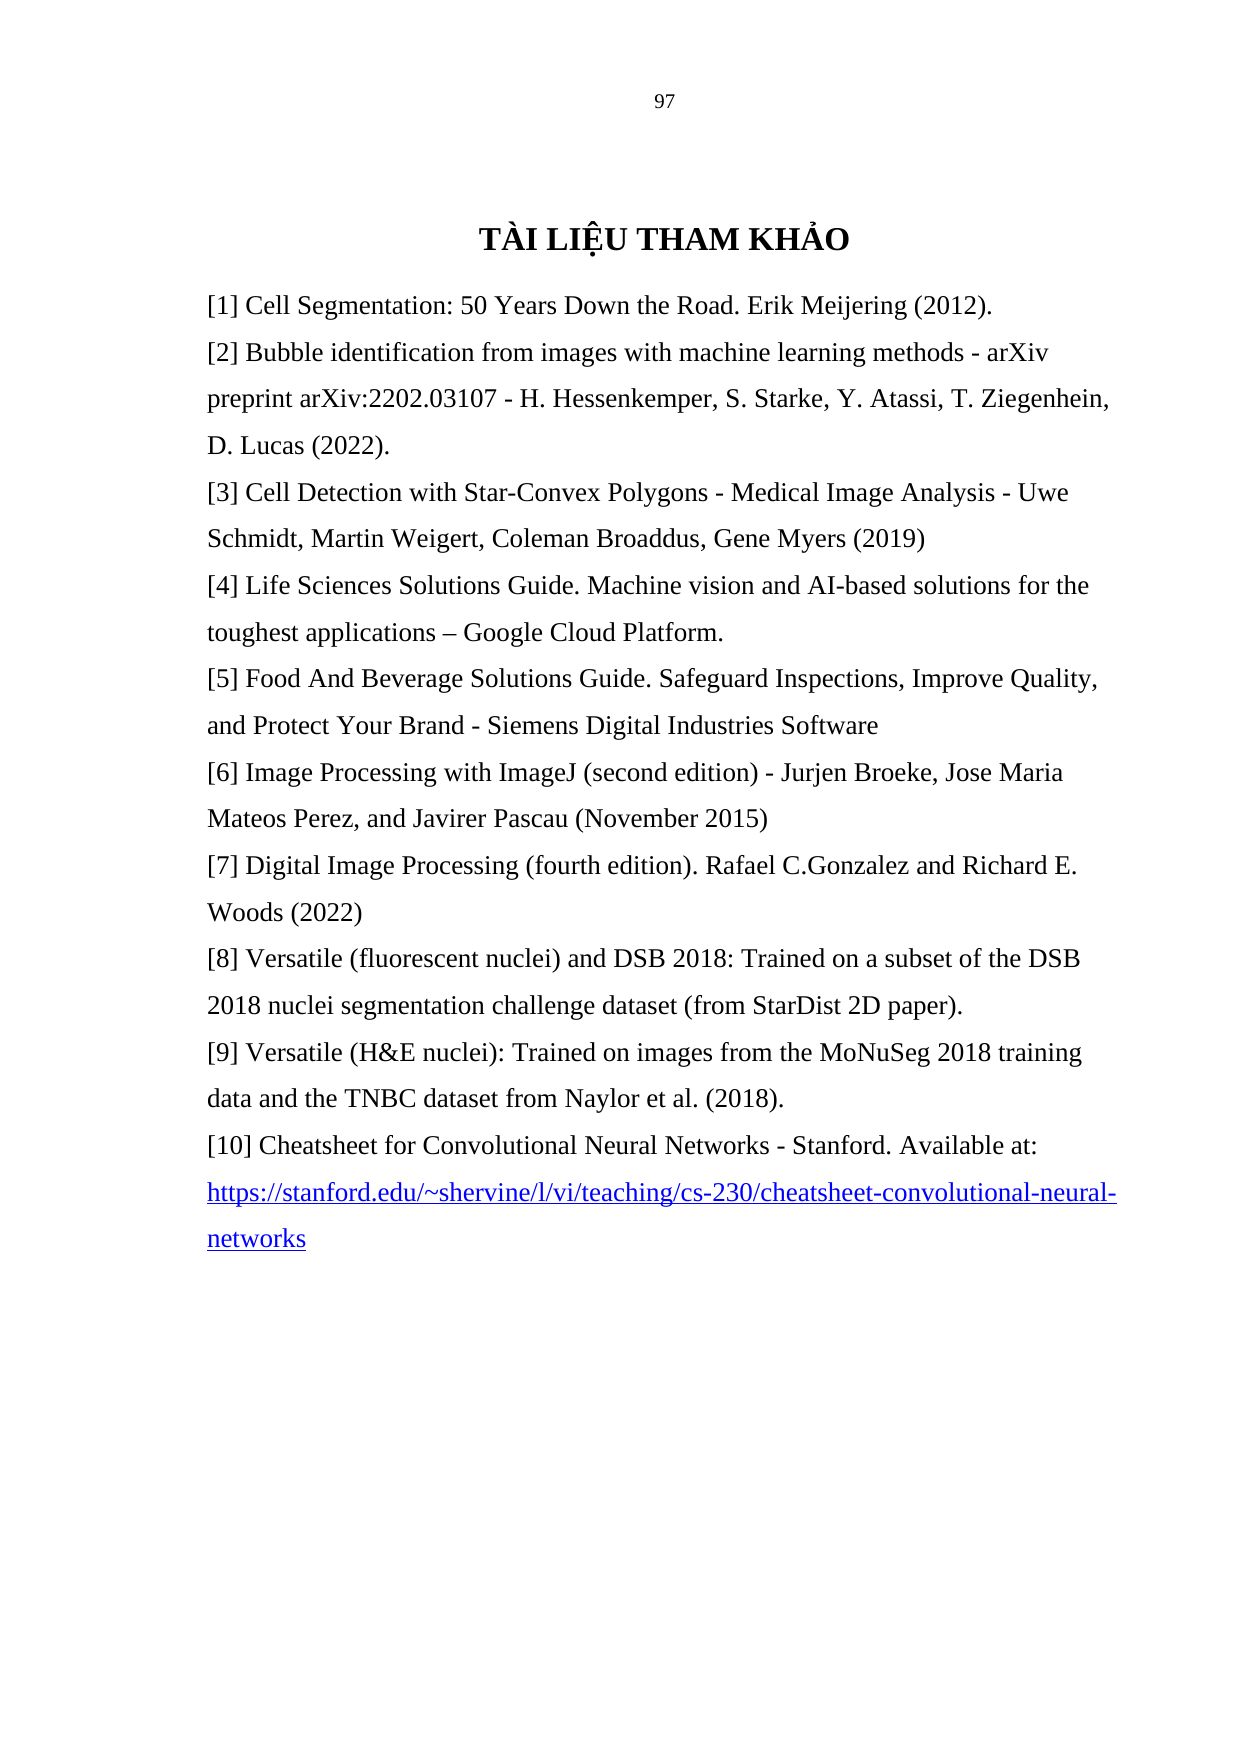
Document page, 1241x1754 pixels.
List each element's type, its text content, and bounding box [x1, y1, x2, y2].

text [8] Versatile (fluorescent nuclei) and DSB 2018: Trained on a subset of the DSB 2018 nuclei segmentation challenge dataset (from StarDist 2D paper). [207, 943, 1122, 1020]
subtitle TÀI LIỆU THAM KHẢO [207, 219, 1122, 258]
text [1] Cell Segmentation: 50 Years Down the Road. Erik Meijering (2012). [2] Bubble identification from images with machine learning methods - arXiv preprint arXiv:2202.03107 - H. Hessenkemper, S. Starke, Y. Atassi, T. Ziegenhein, D. Lucas (2022). [3] Cell Detection with Star-Convex Polygons - Medical Image Analysis - Uwe Schmidt, Martin Weigert, Coleman Broaddus, Gene Myers (2019) [4] Life Sciences Solutions Guide. Machine vision and AI-based solutions for the toughest applications – Google Cloud Platform. [5] Food And Beverage Solutions Guide. Safeguard Inspections, Improve Quality, and Protect Your Brand - Siemens Digital Industries Software [6] Image Processing with ImageJ (second edition) - Jurjen Broeke, Jose Maria Mateos Perez, and Javirer Pascau (November 2015) [7] Digital Image Processing (fourth edition). Rafael C.Gonzalez and Richard E. Woods (2022) [207, 289, 1122, 927]
text [10] Cheatsheet for Convolutional Neural Networks - Stanford. Available at: https://stanford.edu/~shervine/l/vi/teaching/cs-230/cheatsheet-convolutional-neural-networks [207, 1129, 1122, 1254]
text [9] Versatile (H&E nuclei): Trained on images from the MoNuSeg 2018 training data and the TNBC dataset from Naylor et al. (2018). [207, 1036, 1122, 1114]
